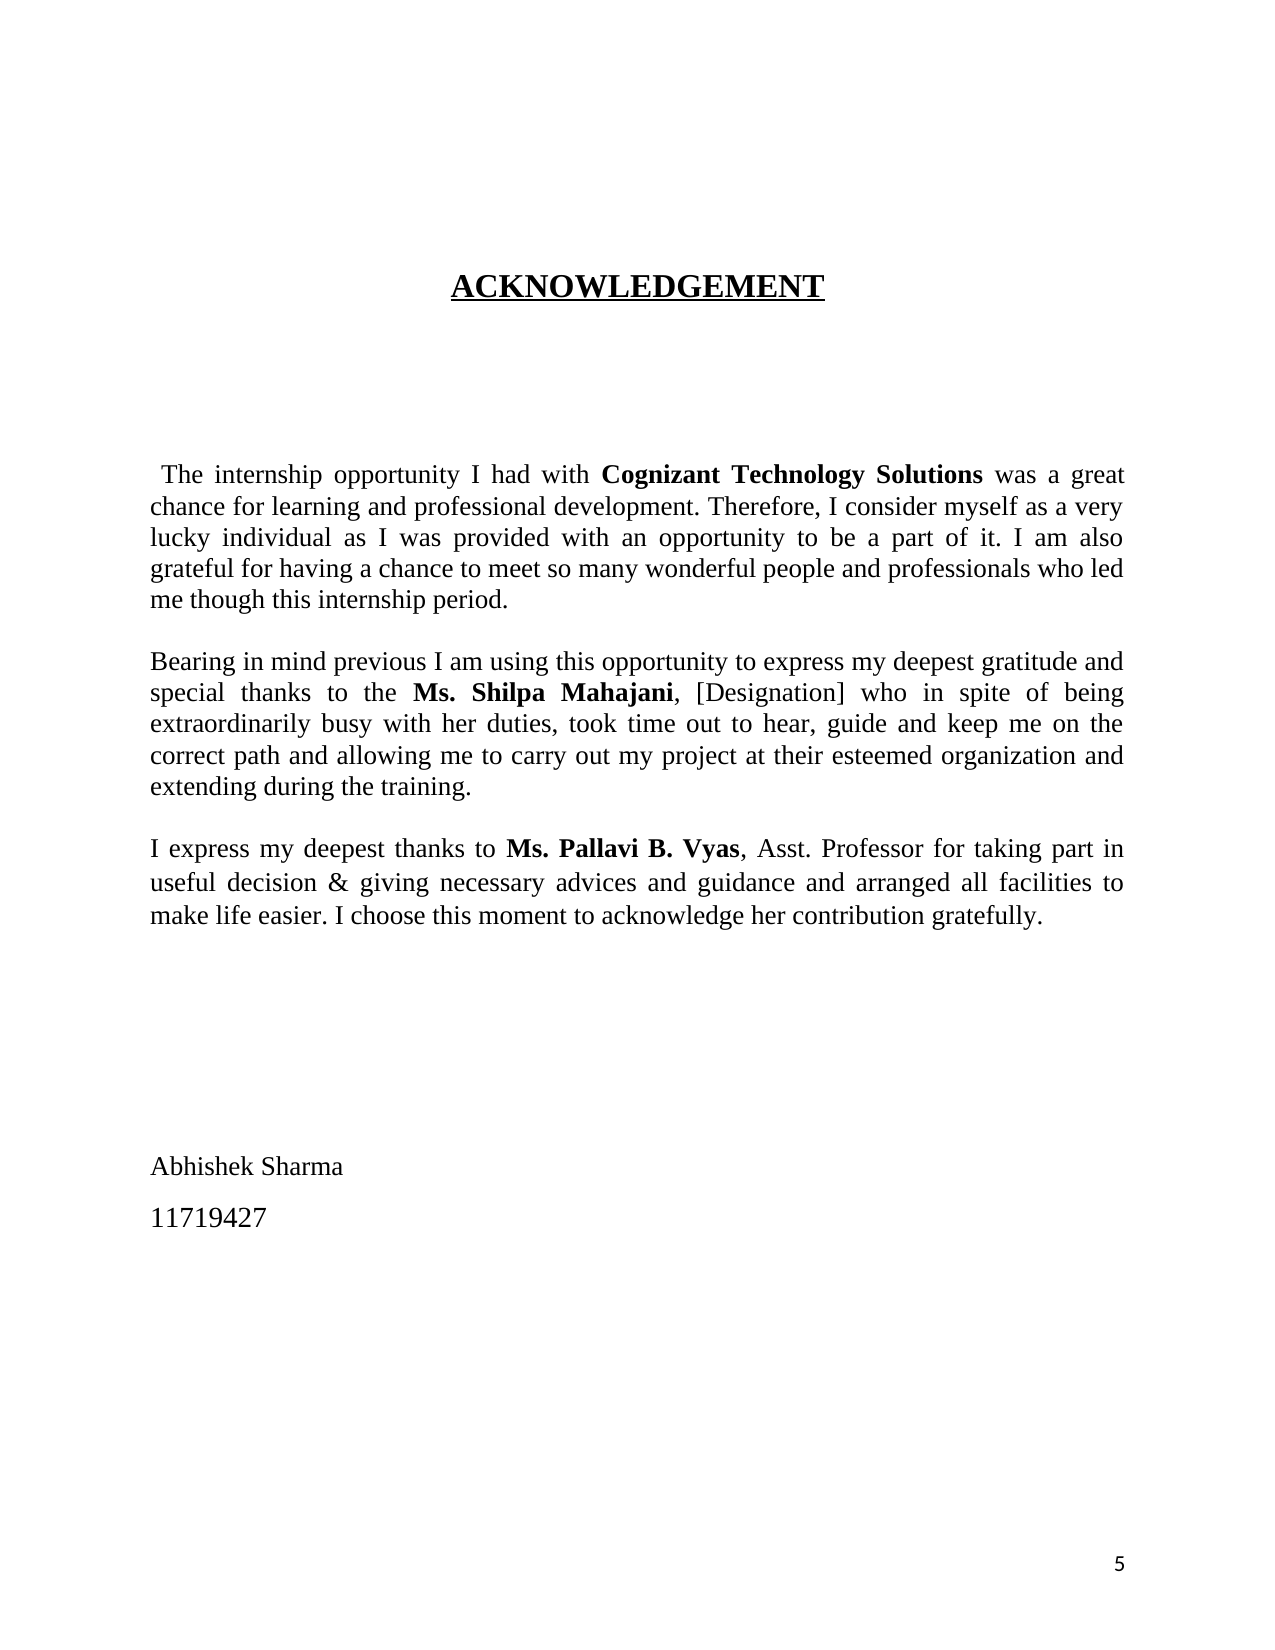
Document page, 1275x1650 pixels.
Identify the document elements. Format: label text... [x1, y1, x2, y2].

text 11719427 [150, 1201, 1125, 1234]
text I express my deepest thanks to Ms. Pallavi B. Vyas, Asst. Professor for taking part in useful decision & giving necessary advices and guidance and arranged all facilities to make life easier. I choose this moment to acknowledge her contribution gratefully. [150, 832, 1125, 930]
text ACKNOWLEDGEMENT [150, 266, 1125, 304]
text The internship opportunity I had with Cognizant Technology Solutions was a great chance for learning and professional development. Therefore, I consider myself as a very lucky individual as I was provided with an opportunity to be a part of it. I am also grateful for having a chance to meet so many wonderful people and professionals who led me though this internship period. [150, 458, 1125, 614]
text Abhishek Sharma [150, 1150, 1125, 1181]
text Bearing in mind previous I am using this opportunity to express my deepest gratitude and special thanks to the Ms. Shilpa Mahajani, [Designation] who in spite of being extraordinarily busy with her duties, took time out to hear, guide and keep me on the correct path and allowing me to carry out my project at their esteemed organization and extending during the training. [150, 645, 1125, 801]
